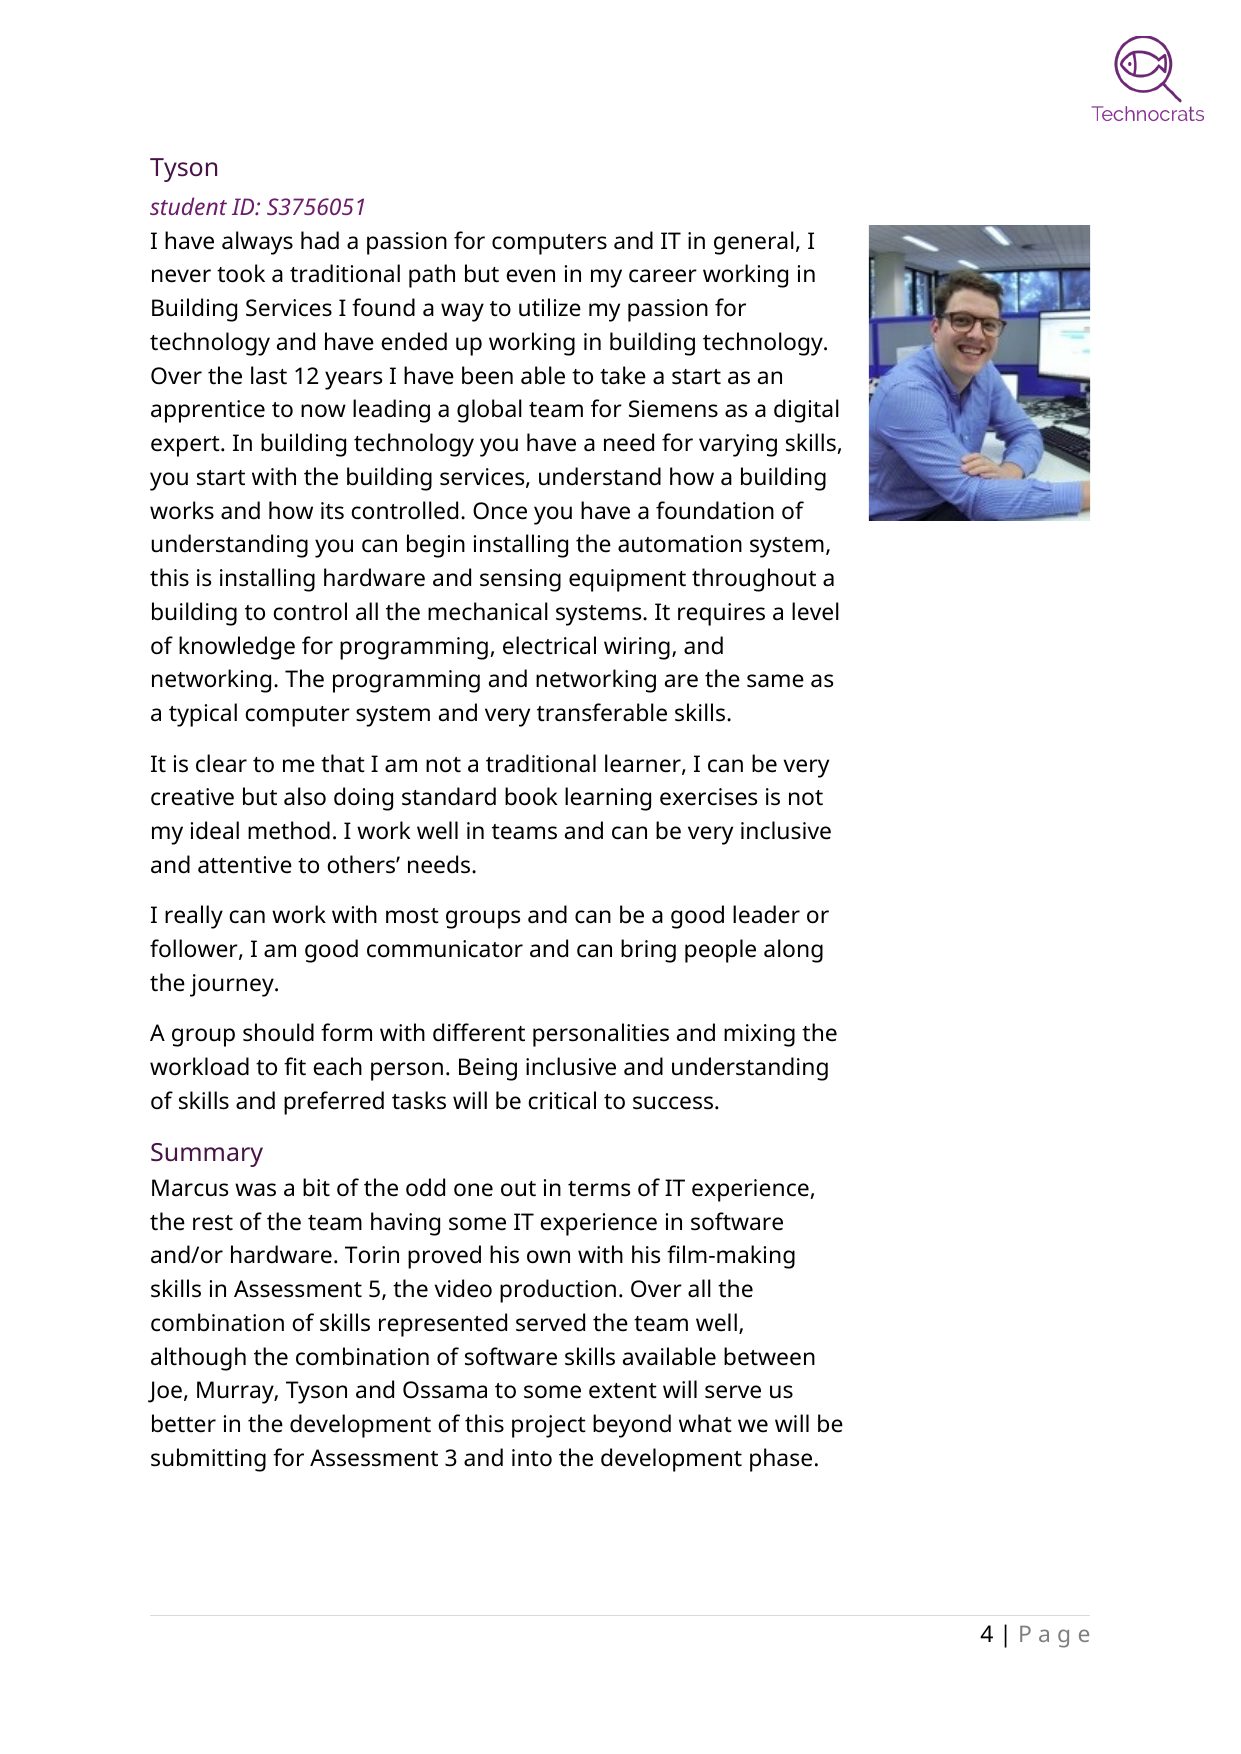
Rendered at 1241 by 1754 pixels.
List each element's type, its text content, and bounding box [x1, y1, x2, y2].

text I have always had a passion for computers and IT in general, I never took a traditional path but even in my career working in Building Services I found a way to utilize my passion for technology and have ended up working in building technology. Over the last 12 years I have been able to take a start as an apprentice to now leading a global team for Siemens as a digital expert. In building technology you have a need for varying skills, you start with the building services, understand how a building works and how its controlled. Once you have a foundation of understanding you can begin installing the automation system, this is installing hardware and sensing equipment throughout a building to control all the mechanical systems. It requires a level of knowledge for programming, electrical wiring, and networking. The programming and networking are the same as a typical computer system and very transferable skills. [150, 225, 844, 728]
text Marcus was a bit of the odd one out in terms of IT experience, the rest of the team having some IT experience in software and/or hardware. Torin proved his own with his film-making skills in Assessment 5, the video production. Over all the combination of skills represented served the team well, although the combination of software skills available between Joe, Murray, Tyson and Ossama to some extent will serve us better in the development of this project beyond what we will be submitting for Assessment 3 and into the development phase. [150, 1172, 844, 1473]
subtitle Tyson [150, 150, 844, 184]
text A group should form with different personalities and mixing the workload to fit each person. Being inclusive and understanding of skills and preferred tasks will be critical to success. [150, 1017, 844, 1116]
picture [1090, 36, 1205, 122]
text It is clear to me that I am not a traditional learner, I can be very creative but also doing standard book learning exercises is not my ideal method. I work well in teams and can be very inclusive and attentive to others’ needs. [150, 748, 844, 880]
picture [868, 225, 1091, 521]
subtitle student ID: S3756051 [150, 191, 844, 222]
subtitle Summary [150, 1135, 844, 1169]
text I really can work with most groups and can be a good leader or follower, I am good communicator and can bring people along the journey. [150, 899, 844, 998]
